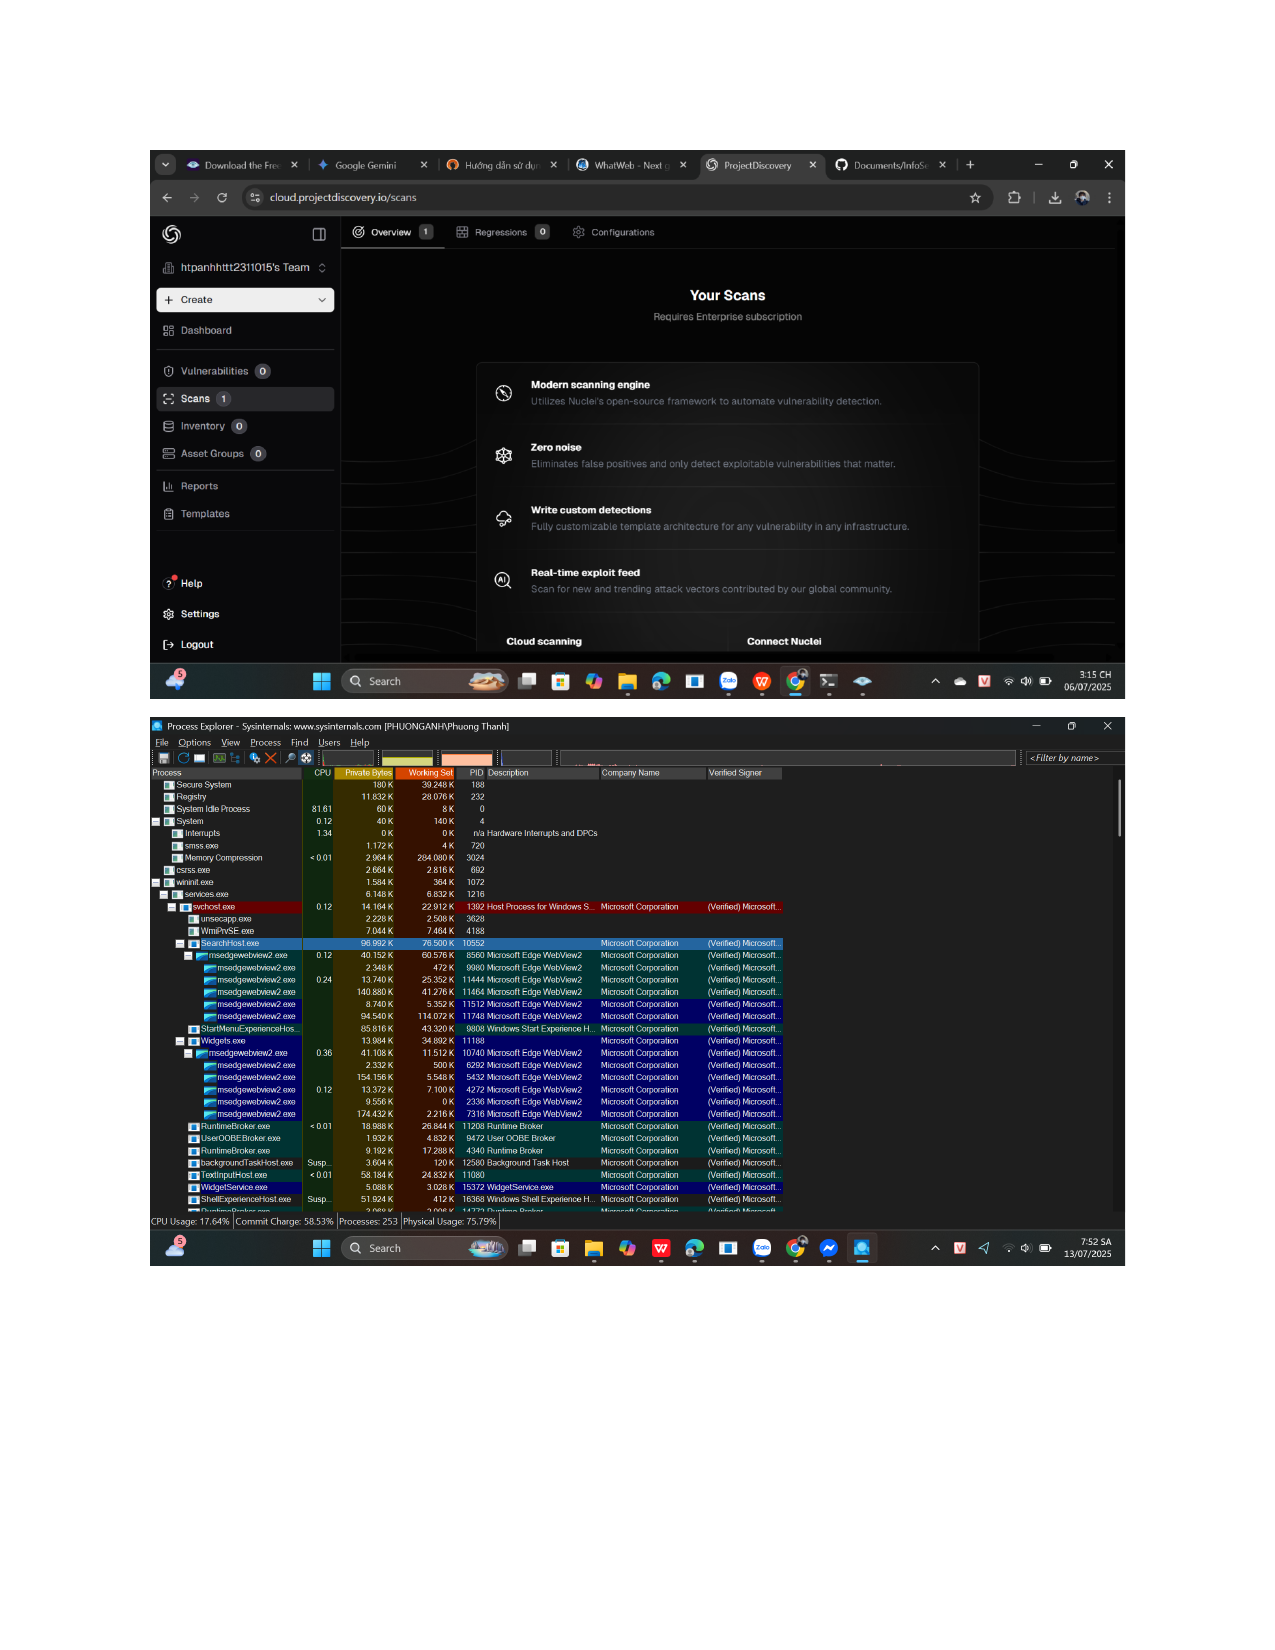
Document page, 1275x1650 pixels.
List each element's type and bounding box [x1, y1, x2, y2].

picture [150, 717, 1125, 1266]
picture [150, 150, 1125, 699]
